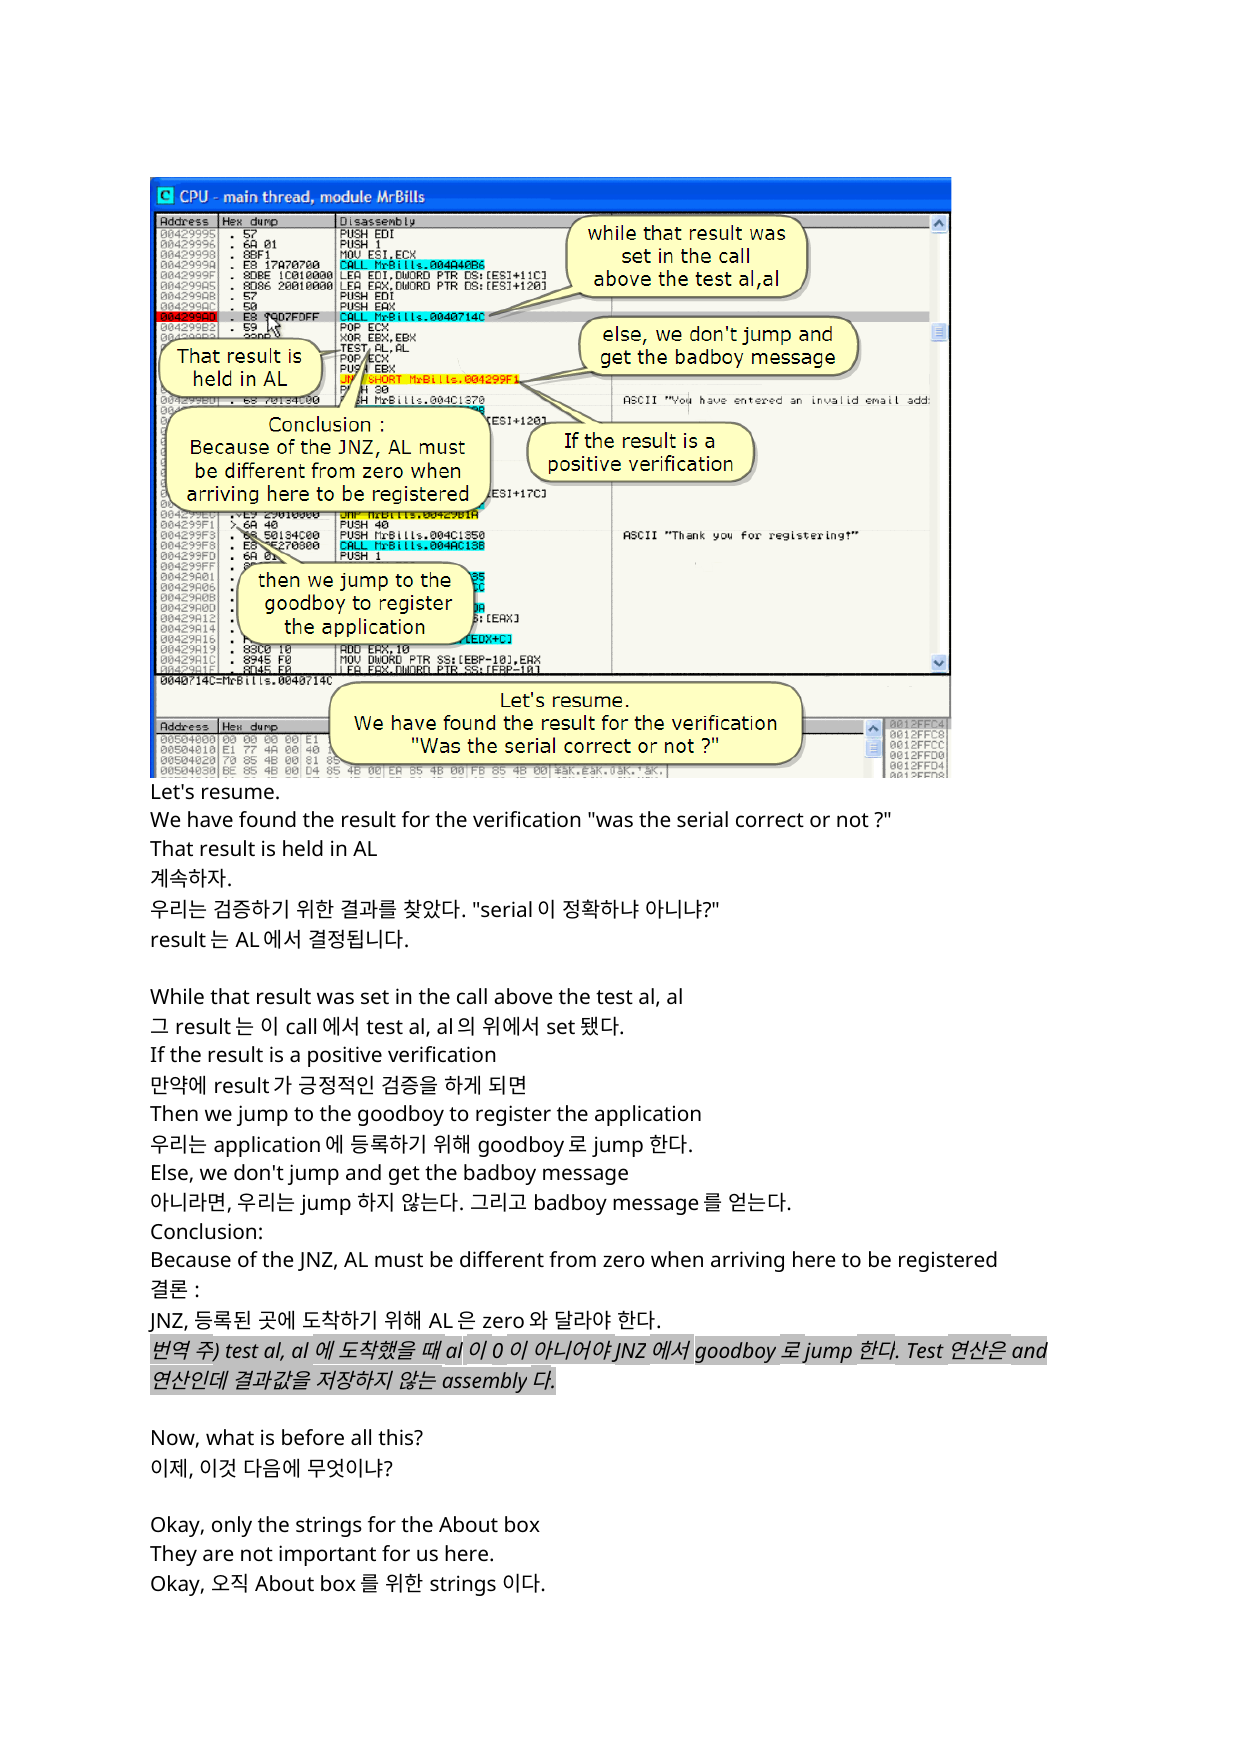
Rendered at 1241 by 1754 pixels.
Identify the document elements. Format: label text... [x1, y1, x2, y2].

text They are not important for us here. [150, 1539, 1090, 1567]
text Okay, only the strings for the About box [150, 1511, 1090, 1539]
text If the result is a positive verification [150, 1041, 1090, 1069]
text 계속하자. [150, 862, 1090, 893]
text We have found the result for the verification "was the serial correct or not ?" [150, 806, 1090, 834]
text 결론 : [150, 1274, 1090, 1304]
text 이제, 이것 다음에 무엇이냐? [150, 1452, 1090, 1482]
text 우리는 검증하기 위한 결과를 찾았다. "serial이 정확하냐 아니냐?" result는 AL에서 결정됩니다. [150, 893, 1090, 953]
text 아니라면, 우리는 jump 하지 않는다. 그리고 badboy message를 얻는다. [150, 1187, 1090, 1217]
text Okay, 오직 About box를 위한 strings 이다. [150, 1567, 1090, 1598]
text JNZ, 등록된 곳에 도착하기 위해 AL은 zero와 달라야 한다. [150, 1304, 1090, 1334]
text Else, we don't jump and get the badboy message [150, 1158, 1090, 1187]
text 번역 주) test al, al에 도착했을 때 al이 0이 아니어야 JNZ에서 goodboy로 jump한다. Test 연산은 and 연산인데 결과값을 저장하지 않는 assembly다. [313, 1334, 1090, 1395]
text 만약에 result가 긍정적인 검증을 하게 되면 [150, 1069, 1090, 1099]
text Then we jump to the goodboy to register the application [150, 1099, 1090, 1128]
text Conclusion: [150, 1217, 1090, 1245]
text That result is held in AL [150, 834, 1090, 862]
text Let's resume. [150, 777, 1090, 806]
text 우리는 application에 등록하기 위해 goodboy로 jump 한다. [150, 1128, 1090, 1158]
text Because of the JNZ, AL must be different from zero when arriving here to be registered [150, 1245, 1090, 1274]
picture [150, 177, 952, 778]
text 그 result는 이 call에서 test al, al의 위에서 set 됐다. [150, 1010, 1090, 1041]
text Now, what is before all this? [150, 1423, 1090, 1452]
text While that result was set in the call above the test al, al [150, 982, 1090, 1010]
